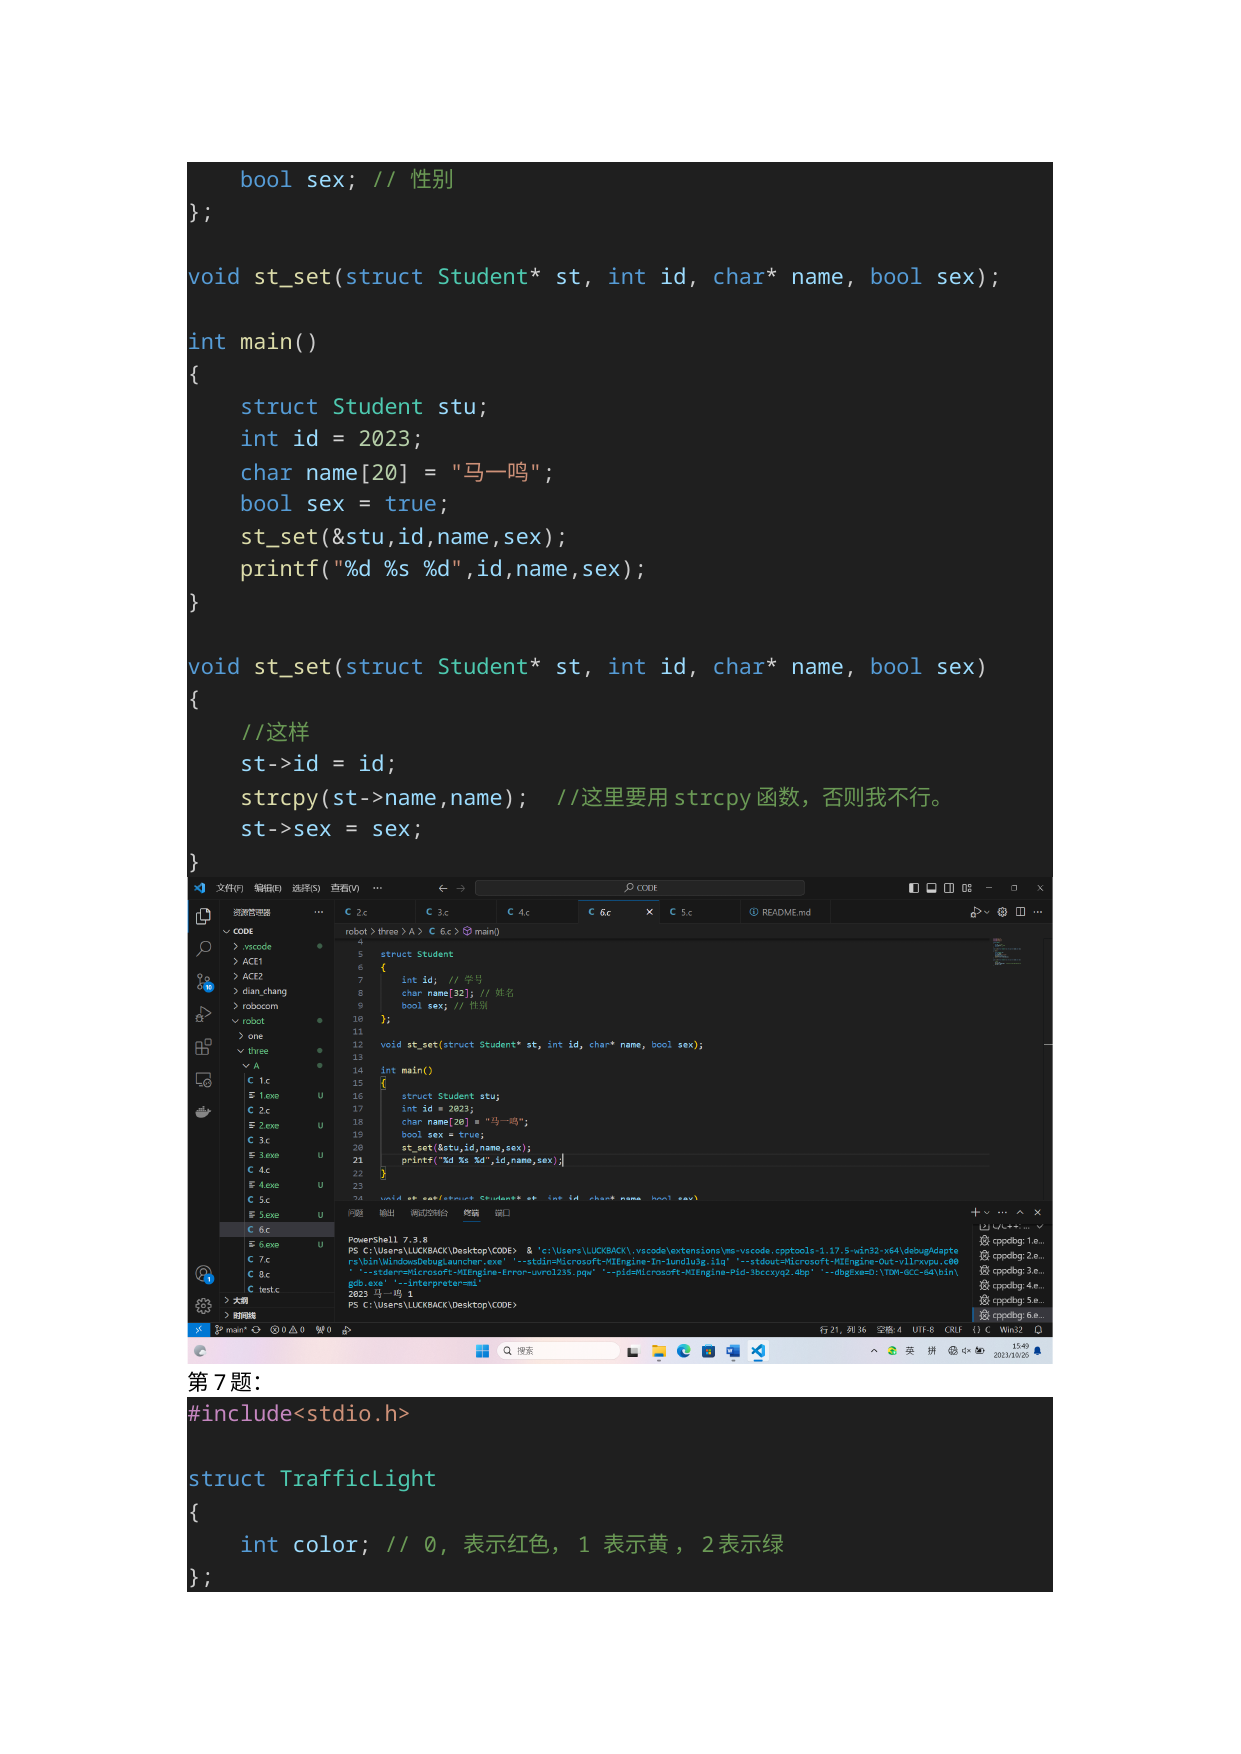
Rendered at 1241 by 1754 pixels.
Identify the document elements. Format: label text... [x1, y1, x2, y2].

text } [187, 584, 1053, 617]
text printf("%d %s %d",id,name,sex); [187, 552, 1053, 584]
text //这样 [187, 714, 1053, 747]
text #include<stdio.h> [187, 1397, 1053, 1429]
text bool sex = true; [187, 487, 1053, 519]
text { [187, 682, 1053, 714]
text void st_set(struct Student* st, int id, char* name, bool sex) [187, 649, 1053, 682]
text int color; // 0, 表示红色， 1 表示黄 ， 2表示绿 [187, 1527, 1053, 1559]
text { [187, 1494, 1053, 1527]
text strcpy(st->name,name); //这里要用strcpy函数，否则我不行。 [187, 779, 1053, 812]
text st->id = id; [187, 747, 1053, 779]
text int id = 2023; [187, 422, 1053, 454]
text 第7题： [187, 1364, 1053, 1397]
text void st_set(struct Student* st, int id, char* name, bool sex); [187, 259, 1053, 292]
text st->sex = sex; [187, 812, 1053, 844]
text int main() [187, 324, 1053, 357]
text }; [187, 194, 1053, 227]
text struct Student stu; [187, 389, 1053, 422]
text }; [187, 1559, 1053, 1592]
text bool sex; // 性别 [187, 162, 1053, 194]
text struct TrafficLight [187, 1462, 1053, 1494]
text } [187, 844, 1053, 877]
text st_set(&stu,id,name,sex); [187, 519, 1053, 552]
text char name[20] = "马一鸣"; [187, 454, 1053, 487]
picture [187, 877, 1053, 1364]
text { [187, 357, 1053, 389]
